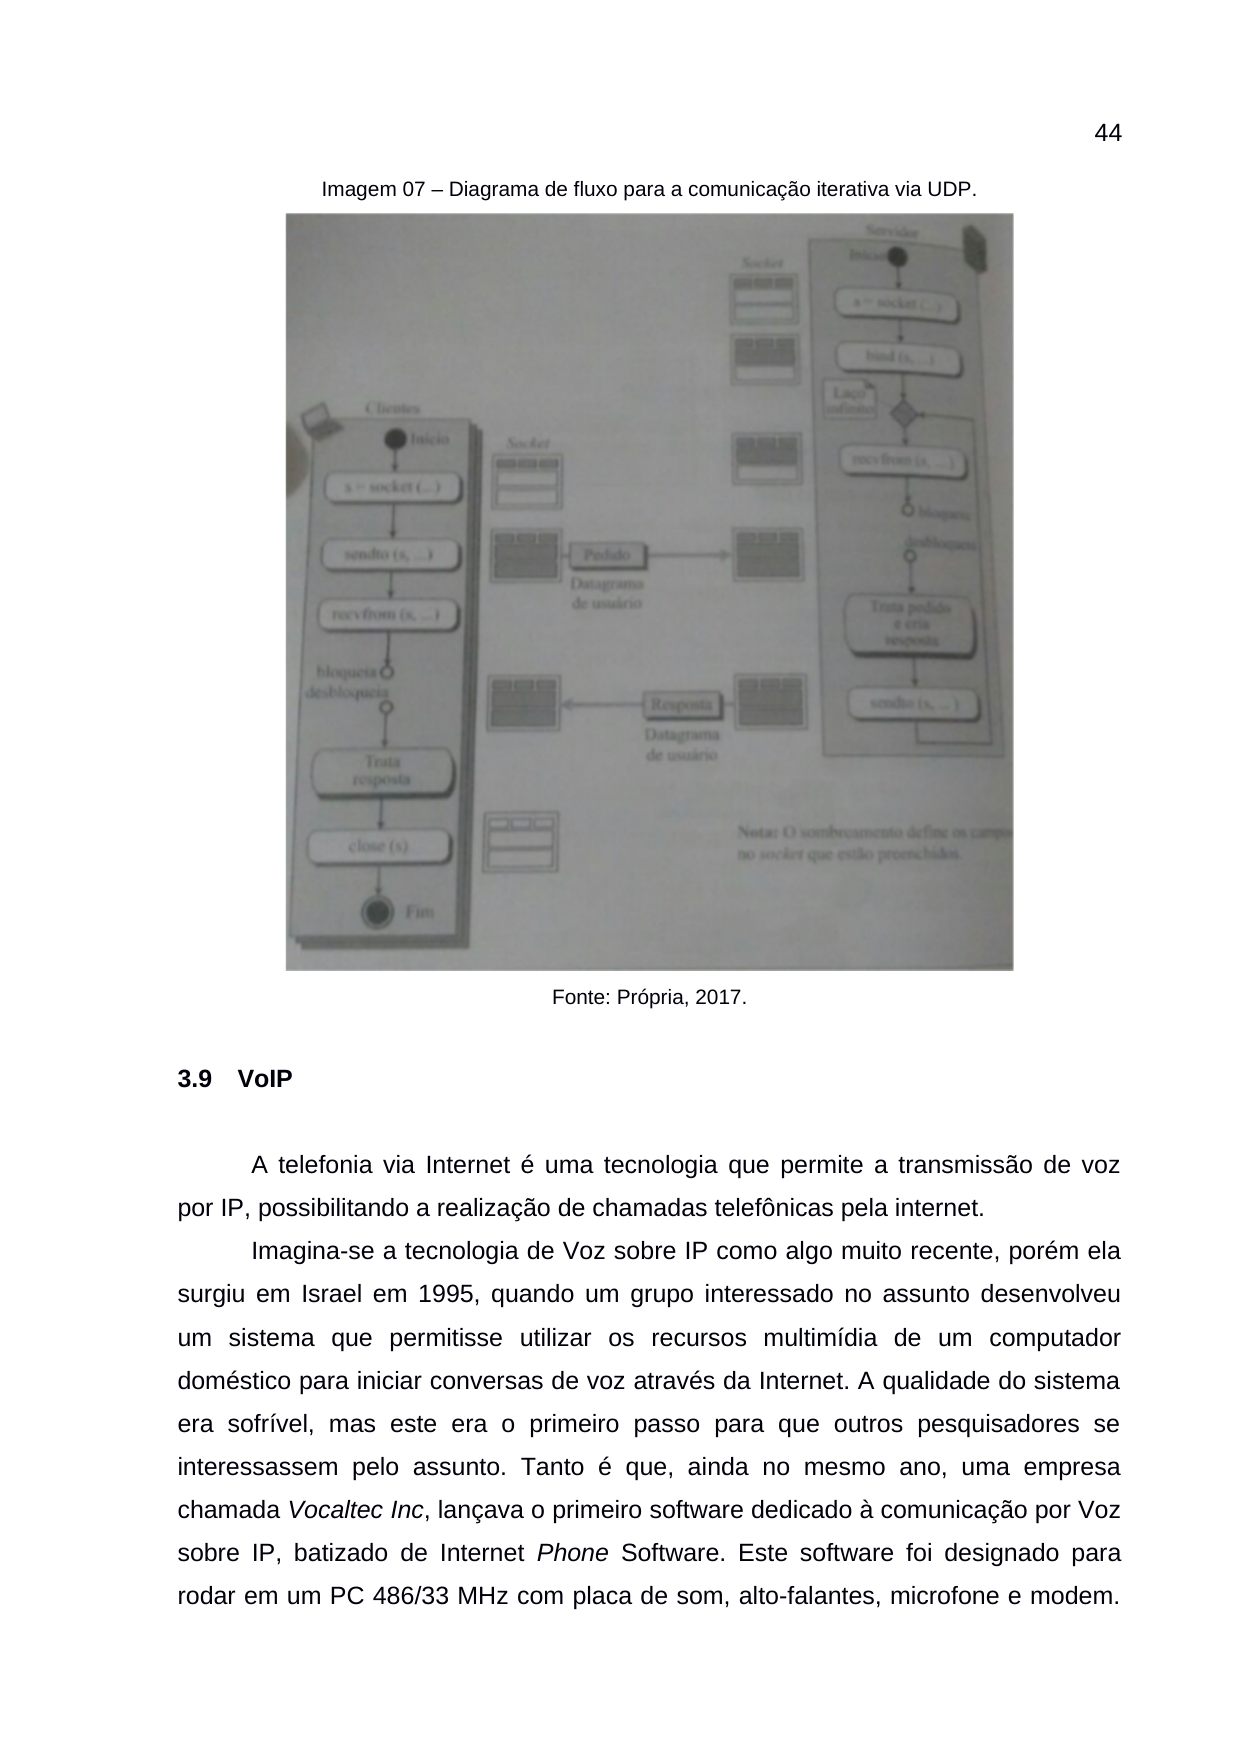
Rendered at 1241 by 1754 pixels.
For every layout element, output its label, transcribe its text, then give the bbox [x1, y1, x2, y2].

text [177, 1236, 1122, 1610]
text A telefonia via Internet é uma tecnologia que permite a transmissão de voz por IP, possibilitando a realização de chamadas telefônicas pela internet. [177, 1150, 1122, 1222]
text Imagem 07 – Diagrama de fluxo para a comunicação iterativa via UDP. [177, 177, 1122, 201]
subtitle VoIP [177, 1064, 1122, 1092]
picture [285, 213, 1014, 971]
text Fonte: Própria, 2017. [177, 985, 1122, 1009]
